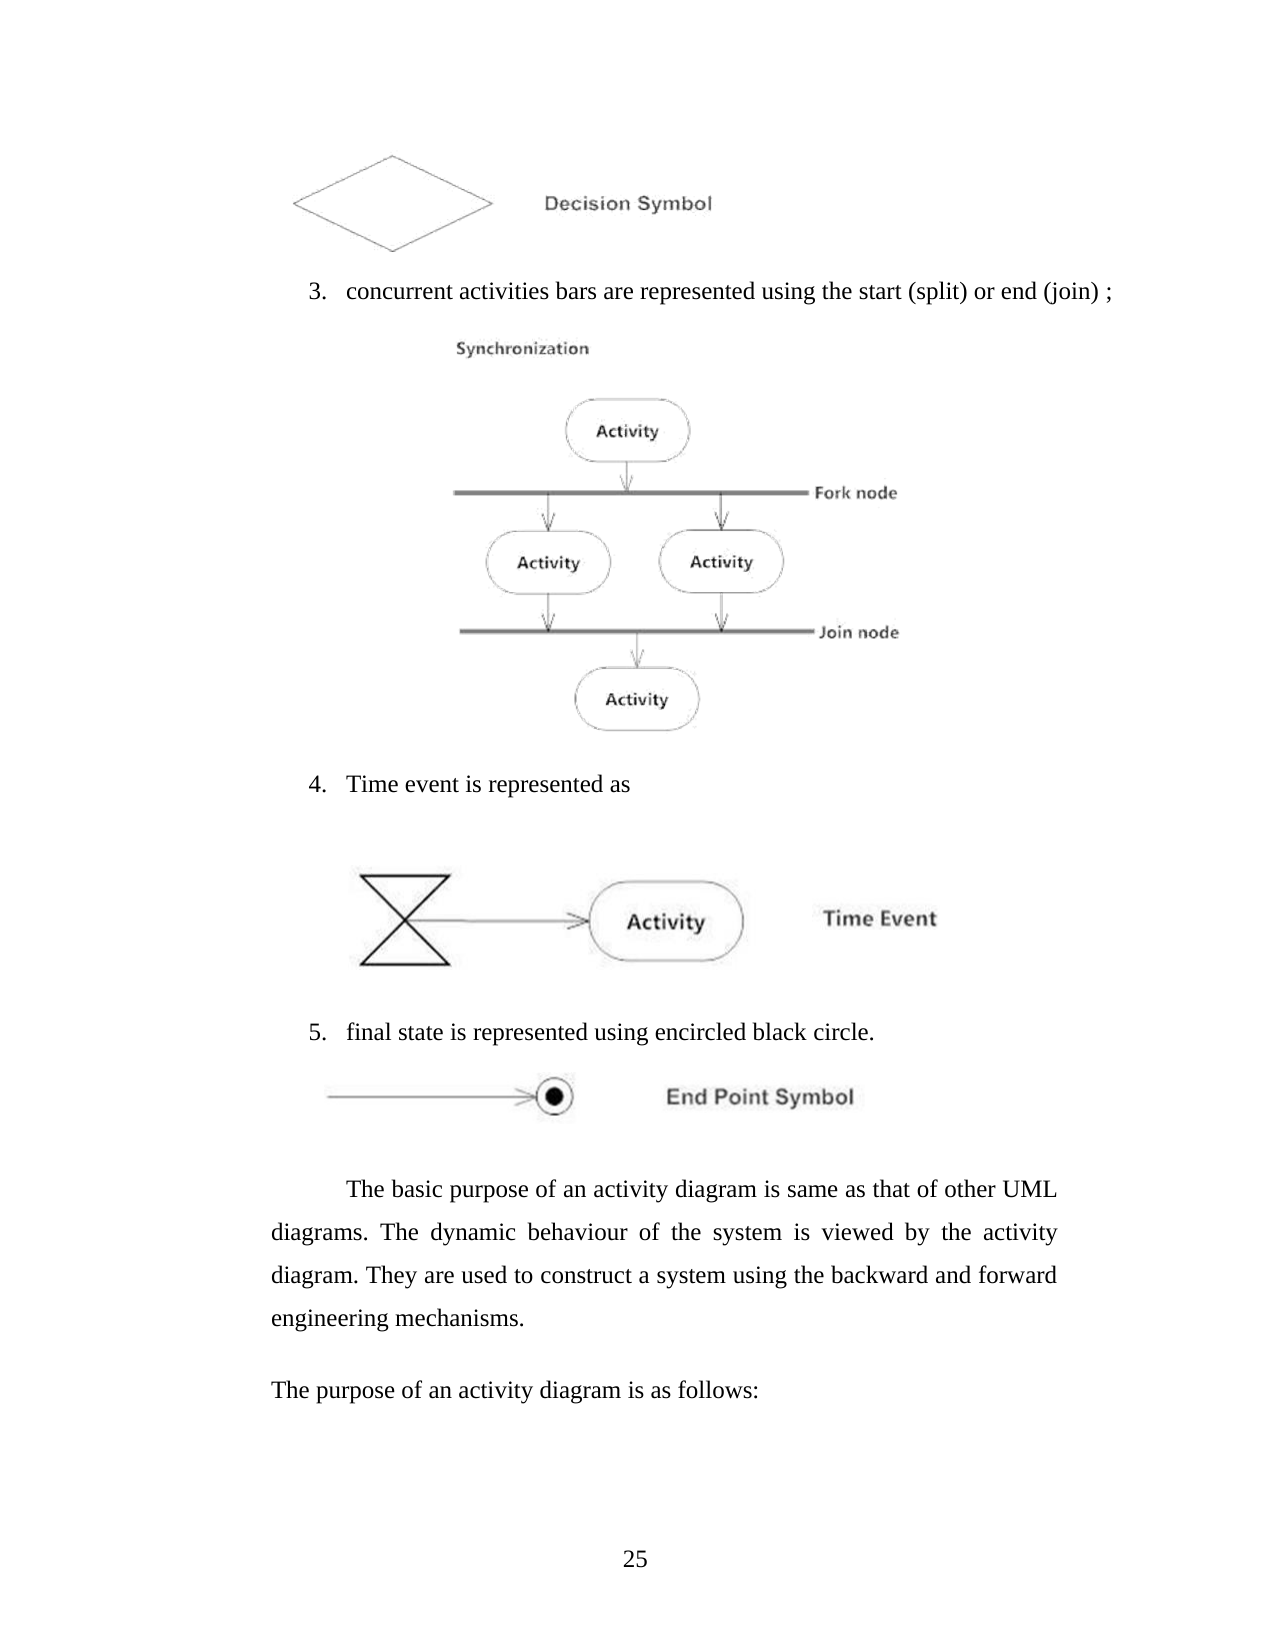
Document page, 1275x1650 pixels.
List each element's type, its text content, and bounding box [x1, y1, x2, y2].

list concurrent activities bars are represented using the start (split) or end (join) ; [308, 276, 1125, 304]
list Time event is represented as [308, 769, 1125, 798]
text The purpose of an activity diagram is as follows: [271, 1376, 1125, 1404]
picture [452, 337, 900, 734]
picture [292, 150, 716, 252]
picture [348, 865, 940, 970]
text The basic purpose of an activity diagram is same as that of other UML diagrams. The dynamic behaviour of the system is viewed by the activity diagram. They are used to construct a system using the backward and forward engineering mechanisms. [271, 1174, 1058, 1332]
picture [323, 1072, 865, 1124]
list final state is represented using encircled black circle. [308, 1017, 1125, 1046]
